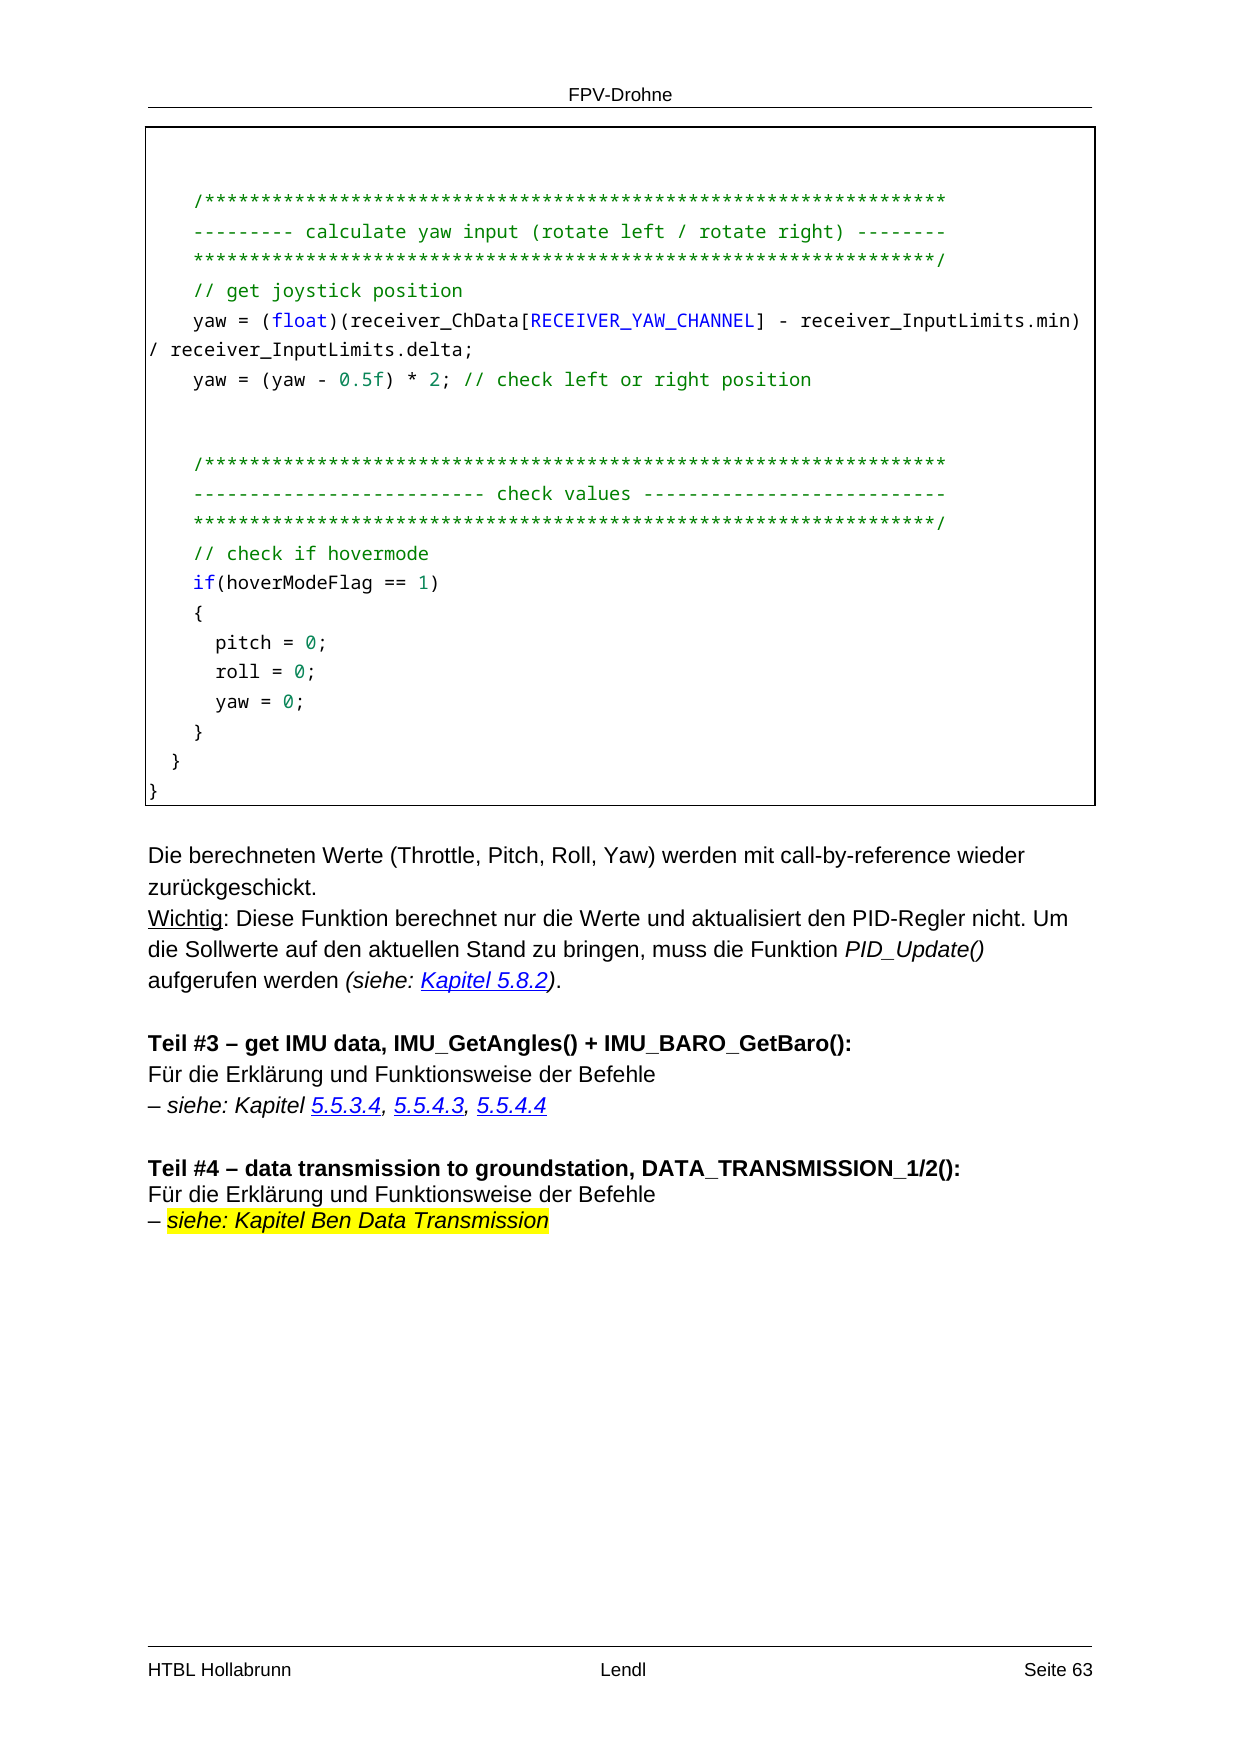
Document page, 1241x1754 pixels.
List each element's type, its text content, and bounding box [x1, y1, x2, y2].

text roll = 0; [148, 654, 1092, 684]
text Wichtig: Diese Funktion berechnet nur die Werte und aktualisiert den PID-Regler nicht. Um die Sollwerte auf den aktuellen Stand zu bringen, muss die Funktion PID_Update() aufgerufen werden (siehe: Kapitel 5.8.2). [148, 900, 1092, 993]
text Die berechneten Werte (Throttle, Pitch, Roll, Yaw) werden mit call-by-reference wieder zurückgeschickt. [148, 837, 1092, 900]
text Für die Erklärung und Funktionsweise der Befehle [148, 1056, 1092, 1087]
text – siehe: Kapitel 5.5.3.4, 5.5.4.3, 5.5.4.4 [148, 1087, 1092, 1118]
text // get joystick position [148, 273, 1092, 303]
text Für die Erklärung und Funktionsweise der Befehle [148, 1181, 1092, 1207]
text pitch = 0; [148, 625, 1092, 654]
text /****************************************************************** [146, 443, 1094, 476]
text { [148, 595, 1092, 625]
text yaw = (yaw - 0.5f) * 2; // check left or right position [148, 362, 1092, 392]
text /****************************************************************** [146, 181, 1094, 214]
text // check if hovermode [148, 536, 1092, 565]
text – siehe: Kapitel Ben Data Transmission [148, 1207, 1092, 1234]
text -------------------------- check values --------------------------- [148, 476, 1092, 506]
text --------- calculate yaw input (rotate left / rotate right) -------- [148, 214, 1092, 243]
text Teil #4 – data transmission to groundstation, DATA_TRANSMISSION_1/2(): [148, 1150, 1092, 1181]
text yaw = 0; [148, 684, 1092, 714]
text if(hoverModeFlag == 1) [148, 565, 1092, 595]
text } [146, 770, 1094, 805]
text } [148, 714, 1092, 743]
text ******************************************************************/ [148, 243, 1092, 273]
text ******************************************************************/ [148, 506, 1092, 536]
text } [148, 743, 1092, 770]
text yaw = (float)(receiver_ChData[RECEIVER_YAW_CHANNEL] - receiver_InputLimits.min) / receiver_InputLimits.delta; [148, 303, 1092, 362]
text Teil #3 – get IMU data, IMU_GetAngles() + IMU_BARO_GetBaro(): [148, 1025, 1092, 1056]
